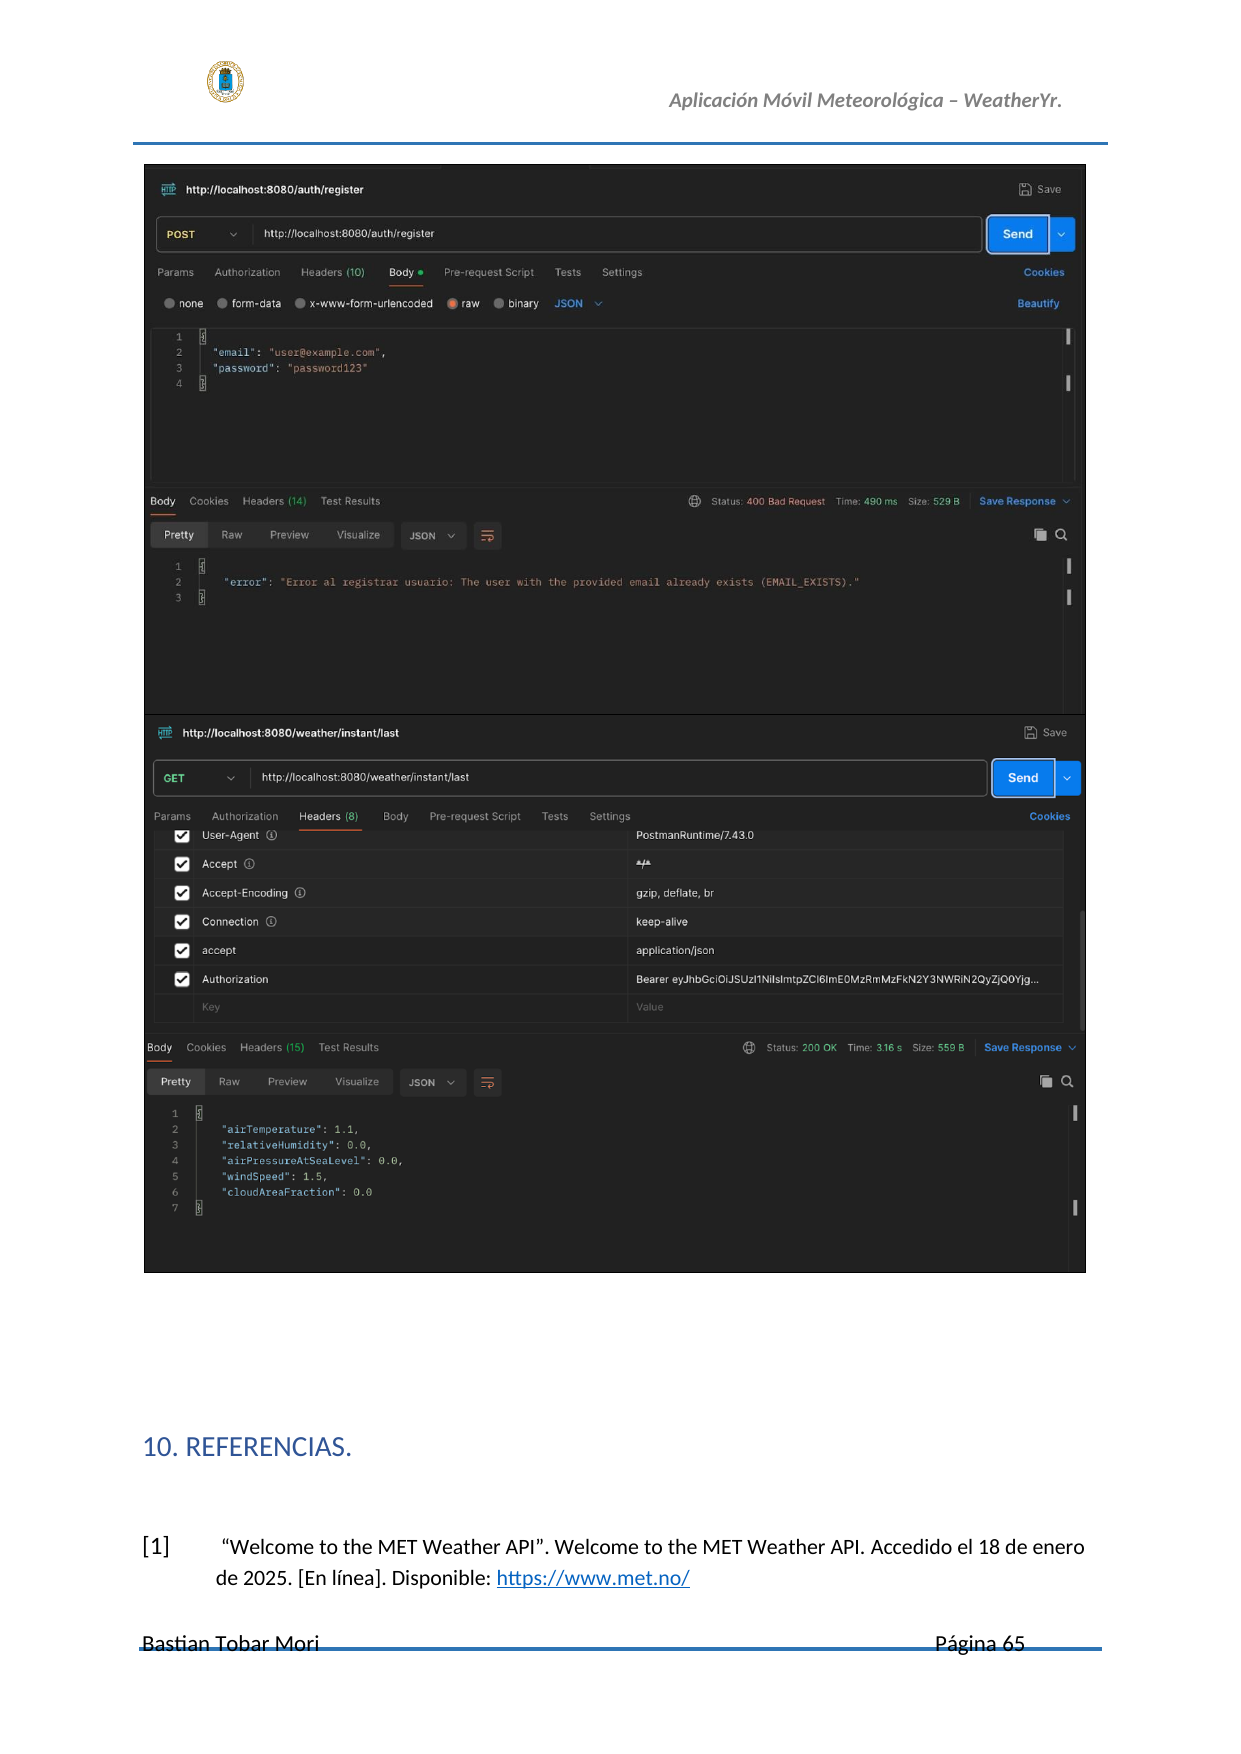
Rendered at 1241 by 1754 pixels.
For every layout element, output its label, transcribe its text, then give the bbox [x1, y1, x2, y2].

list “Welcome to the MET Weather API”. Welcome to the MET Weather API. Accedido el 18 de enero de 2025. [En línea]. Disponible: https://www.met.no/ [142, 1531, 1093, 1591]
subtitle 10. REFERENCIAS. [142, 1428, 1093, 1464]
picture [145, 165, 1085, 714]
picture [206, 58, 244, 103]
picture [145, 715, 1085, 1272]
